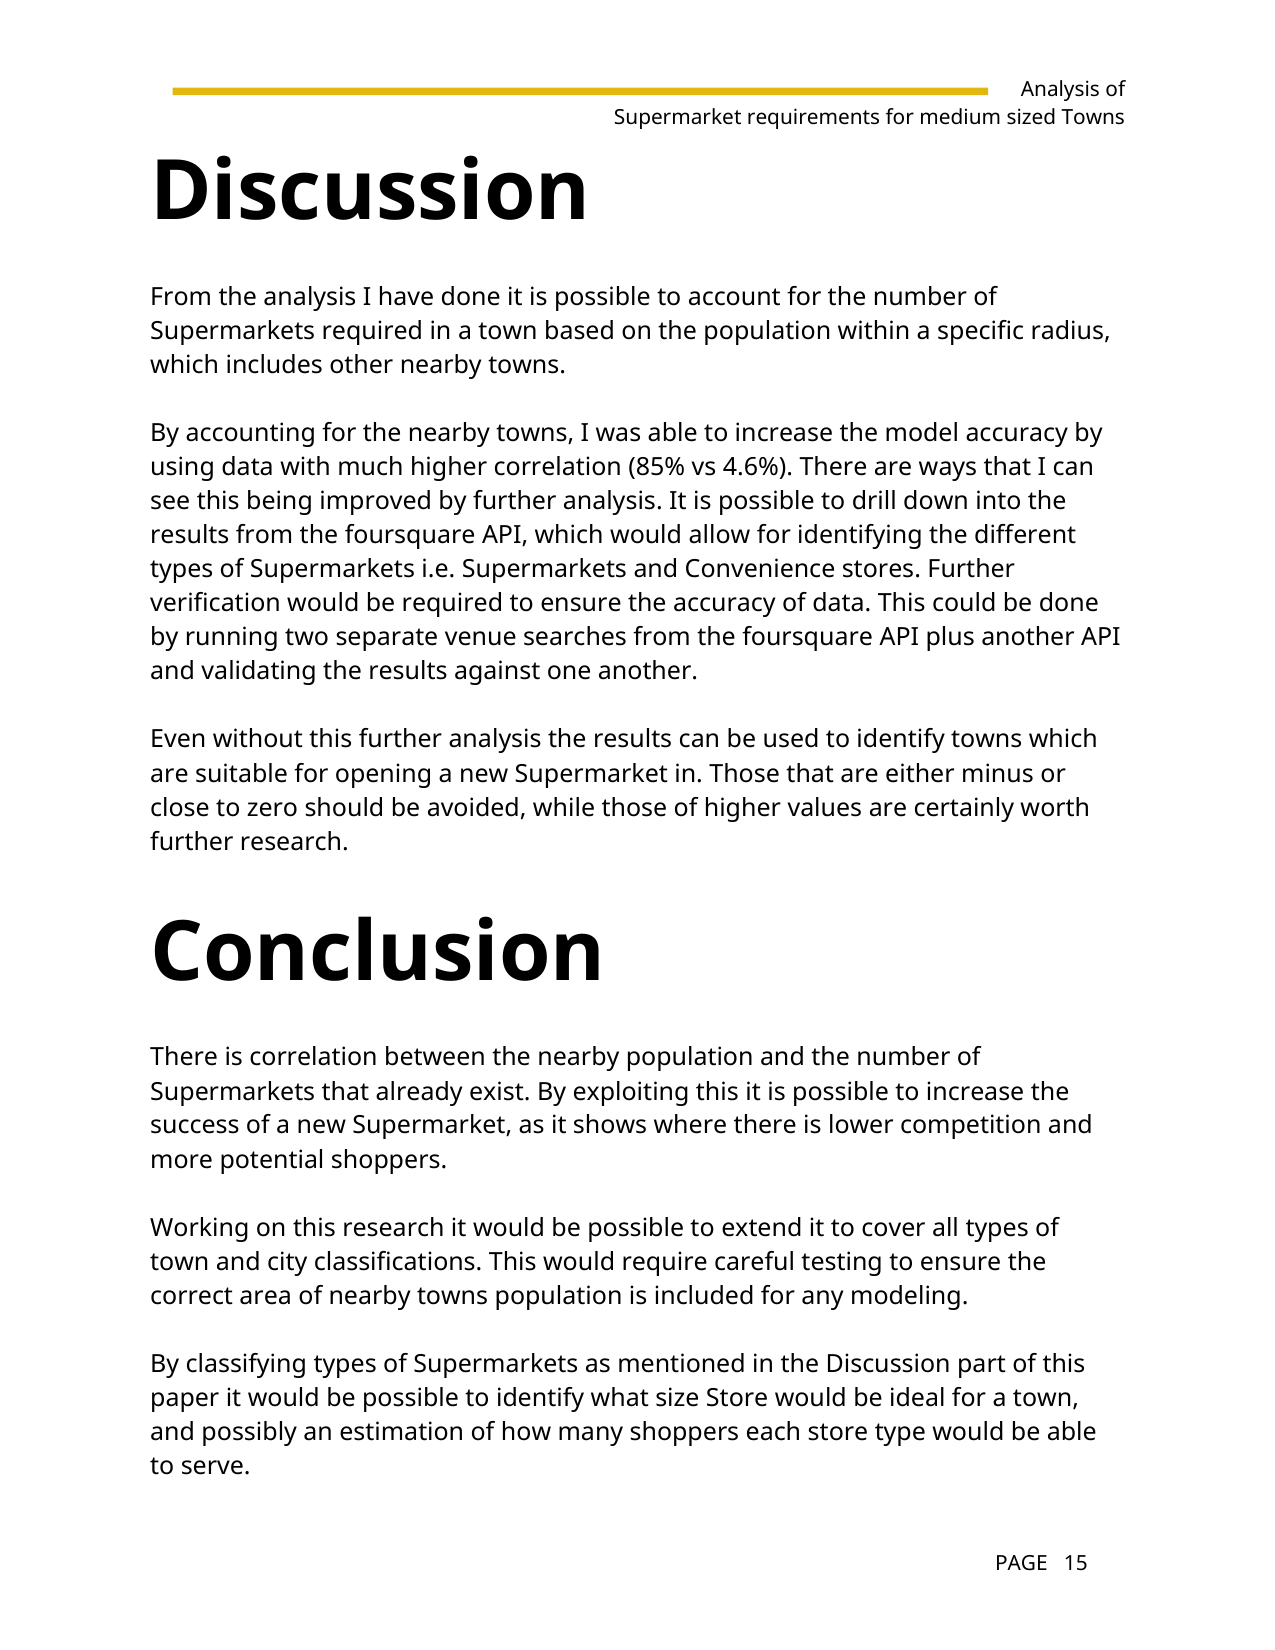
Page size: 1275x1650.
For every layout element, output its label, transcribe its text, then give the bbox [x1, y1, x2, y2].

text There is correlation between the nearby population and the number of Supermarkets that already exist. By exploiting this it is possible to increase the success of a new Supermarket, as it shows where there is lower competition and more potential shoppers. [150, 1039, 1125, 1175]
text Even without this further analysis the results can be used to identify towns which are suitable for opening a new Supermarket in. Those that are either minus or close to zero should be avoided, while those of higher values are certainly worth further research. [150, 721, 1125, 857]
text From the analysis I have done it is possible to account for the number of Supermarkets required in a town based on the population within a specific radius, which includes other nearby towns. [150, 278, 1125, 381]
text By classifying types of Supermarkets as mentioned in the Discussion part of this paper it would be possible to identify what size Store would be ideal for a town, and possibly an estimation of how many shoppers each store type would be able to serve. [150, 1346, 1125, 1482]
subtitle Conclusion [150, 891, 1125, 1005]
text Working on this research it would be possible to extend it to cover all types of town and city classifications. This would require careful testing to ensure the correct area of nearby towns population is included for any modeling. [150, 1209, 1125, 1312]
subtitle Discussion [150, 131, 1125, 244]
text By accounting for the nearby towns, I was able to increase the model accuracy by using data with much higher correlation (85% vs 4.6%). There are ways that I can see this being improved by further analysis. It is possible to drill down into the results from the foursquare API, which would allow for identifying the different types of Supermarkets i.e. Supermarkets and Convenience stores. Further verification would be required to ensure the accuracy of data. This could be done by running two separate venue searches from the foursquare API plus another API and validating the results against one another. [150, 414, 1125, 687]
